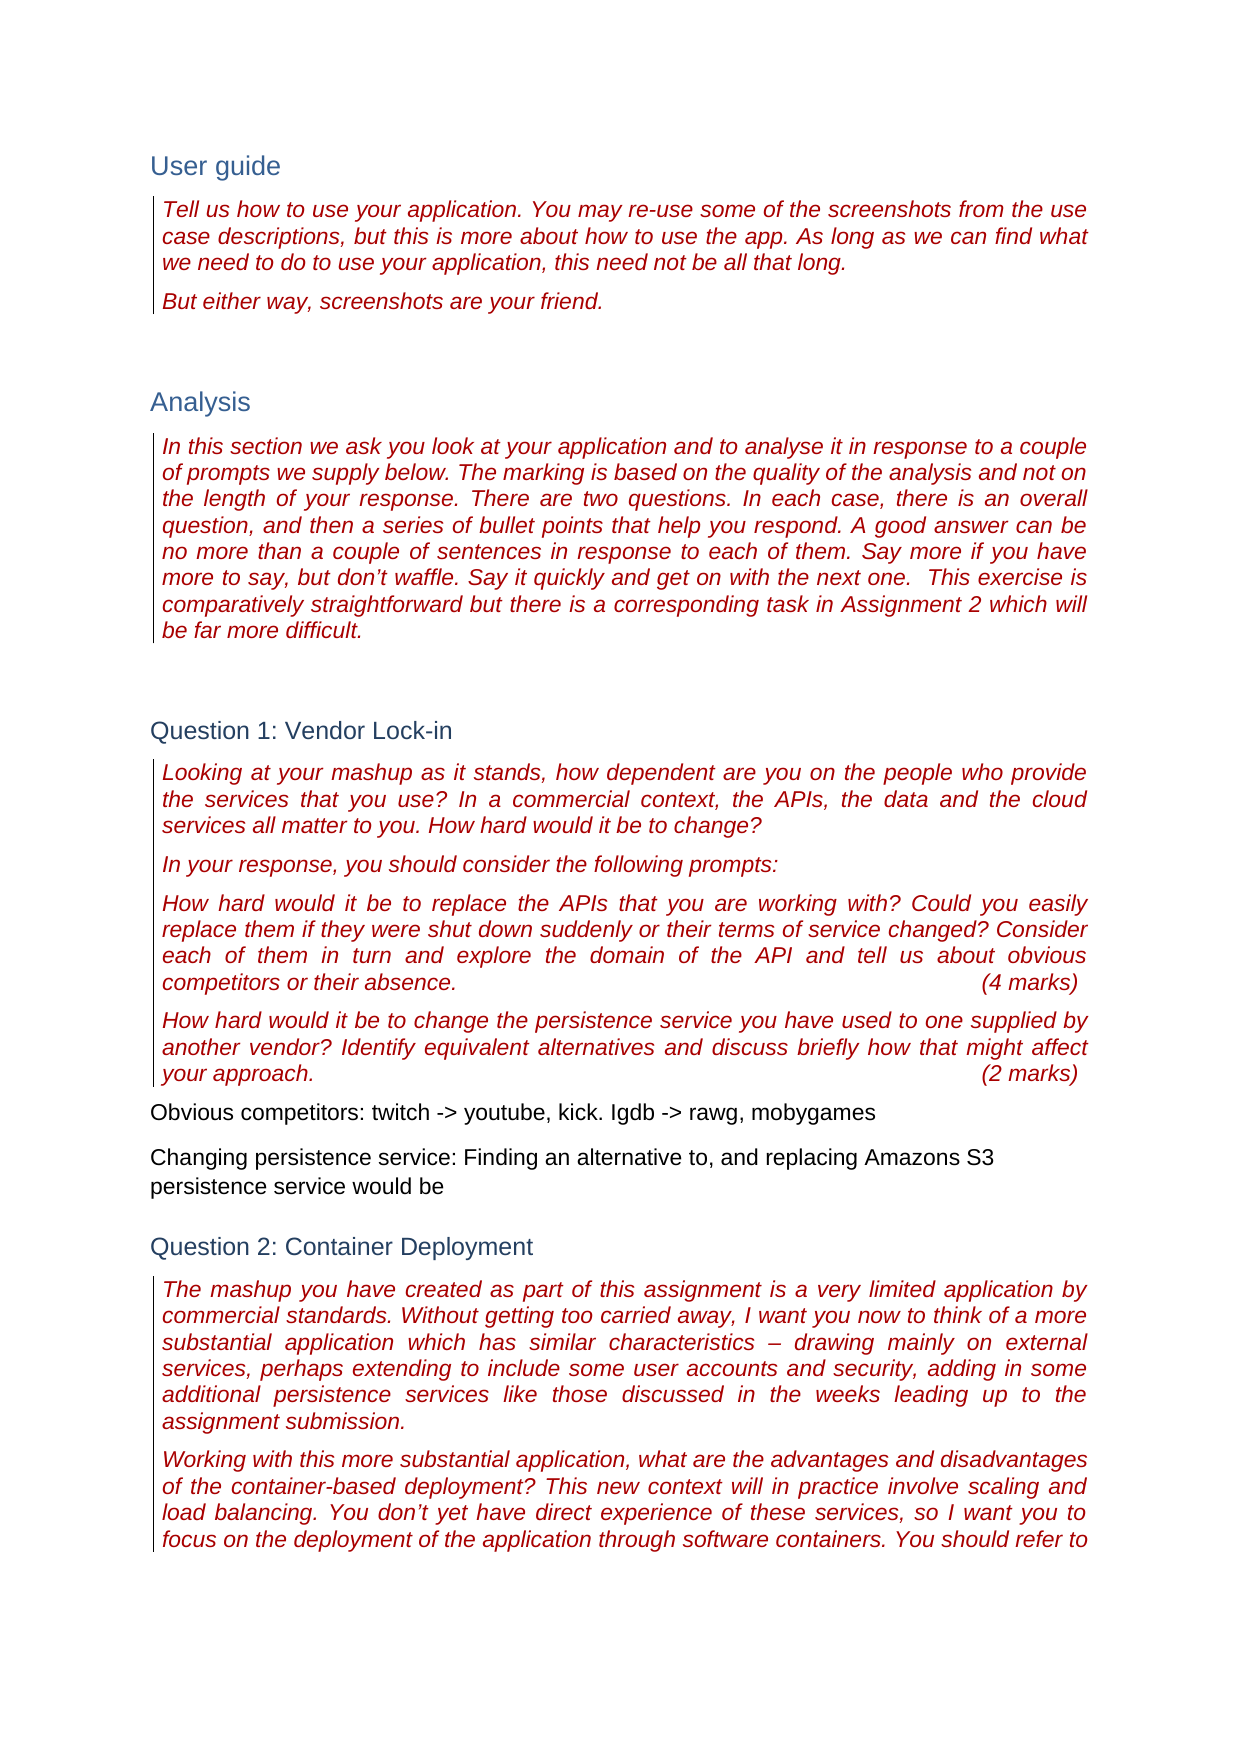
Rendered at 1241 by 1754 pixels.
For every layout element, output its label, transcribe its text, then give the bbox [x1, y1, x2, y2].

text Tell us how to use your application. You may re-use some of the screenshots from the use case descriptions, but this is more about how to use the app. As long as we can find what we need to do to use your application, this need not be all that long. [154, 196, 1090, 275]
text How hard would it be to replace the APIs that you are working with? Could you easily replace them if they were shut down suddenly or their terms of service changed? Consider each of them in turn and explore the domain of the API and tell us about obvious competitors or their absence. (4 marks) [154, 889, 1090, 995]
text The mashup you have created as part of this assignment is a very limited application by commercial standards. Without getting too carried away, I want you now to think of a more substantial application which has similar characteristics – drawing mainly on external services, perhaps extending to include some user accounts and security, adding in some additional persistence services like those discussed in the weeks leading up to the assignment submission. [154, 1276, 1090, 1434]
subtitle Question 1: Vendor Lock-in [150, 716, 1090, 744]
subtitle Question 2: Container Deployment [150, 1232, 1090, 1261]
text Changing persistence service: Finding an alternative to, and replacing Amazons S3 persistence service would be [150, 1144, 1090, 1199]
text Looking at your mashup as it stands, how dependent are you on the people who provide the services that you use? In a commercial context, the APIs, the data and the cloud services all matter to you. How hard would it be to change? [154, 759, 1090, 838]
text How hard would it be to change the persistence service you have used to one supplied by another vendor? Identify equivalent alternatives and discuss briefly how that might affect your approach. (2 marks) [154, 1007, 1090, 1087]
text But either way, screenshots are your friend. [154, 288, 1090, 314]
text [154, 1446, 1090, 1552]
text Obvious competitors: twitch -> youtube, kick. Igdb -> rawg, mobygames [150, 1099, 1090, 1125]
text In this section we ask you look at your application and to analyse it in response to a couple of prompts we supply below. The marking is based on the quality of the analysis and not on the length of your response. There are two questions. In each case, there is an overall question, and then a series of bullet points that help you respond. A good answer can be no more than a couple of sentences in response to each of them. Say more if you have more to say, but don’t waffle. Say it quickly and get on with the next one. This exercise is comparatively straightforward but there is a corresponding task in Assignment 2 which will be far more difficult. [154, 433, 1090, 643]
subtitle User guide [150, 150, 1090, 181]
text In your response, you should consider the following prompts: [154, 851, 1090, 877]
subtitle Analysis [150, 386, 1090, 418]
